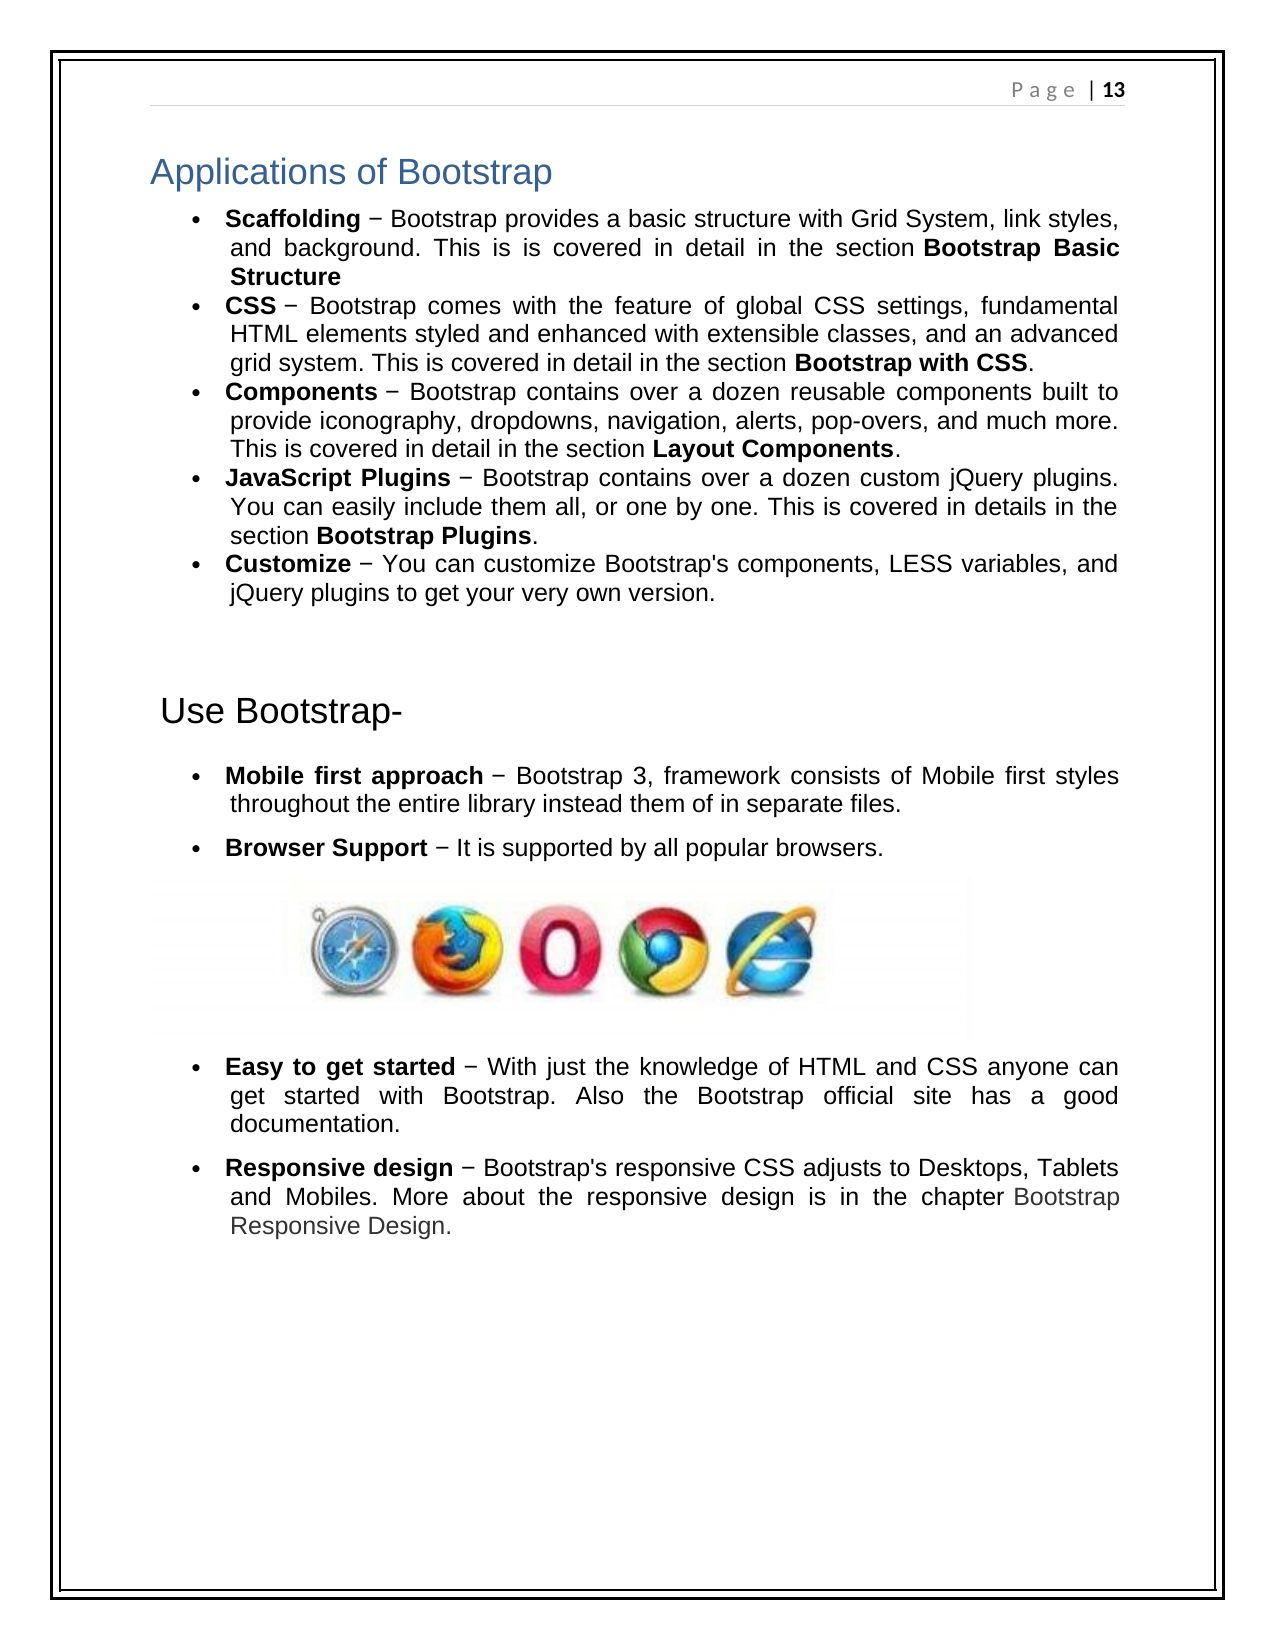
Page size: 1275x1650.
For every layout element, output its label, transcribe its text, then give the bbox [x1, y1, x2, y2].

list JavaScript Plugins − Bootstrap contains over a dozen custom jQuery plugins. You can easily include them all, or one by one. This is covered in details in the section Bootstrap Plugins. [192, 463, 1120, 549]
list Browser Support − It is supported by all popular browsers. [192, 833, 1120, 862]
list CSS − Bootstrap comes with the feature of global CSS settings, fundamental HTML elements styled and enhanced with extensible classes, and an advanced grid system. This is covered in detail in the section Bootstrap with CSS. [192, 291, 1120, 377]
list Responsive design − Bootstrap's responsive CSS adjusts to Desktops, Tablets and Mobiles. More about the responsive design is in the chapter Bootstrap Responsive Design. [192, 1153, 1120, 1239]
list Easy to get started − With just the knowledge of HTML and CSS anyone can get started with Bootstrap. Also the Bootstrap official site has a good documentation. [192, 1052, 1120, 1138]
subtitle Applications of Bootstrap [150, 150, 1125, 192]
text Use Bootstrap- [150, 689, 1125, 732]
list Mobile first approach − Bootstrap 3, framework consists of Mobile first styles throughout the entire library instead them of in separate files. [192, 761, 1120, 818]
list Components − Bootstrap contains over a dozen reusable components built to provide iconography, dropdowns, navigation, alerts, pop-overs, and much more. This is covered in detail in the section Layout Components. [192, 377, 1120, 463]
list Scaffolding − Bootstrap provides a basic structure with Grid System, link styles, and background. This is is covered in detail in the section Bootstrap Basic Structure [192, 204, 1120, 291]
picture [150, 877, 976, 1040]
list Customize − You can customize Bootstrap's components, LESS variables, and jQuery plugins to get your very own version. [192, 549, 1120, 607]
